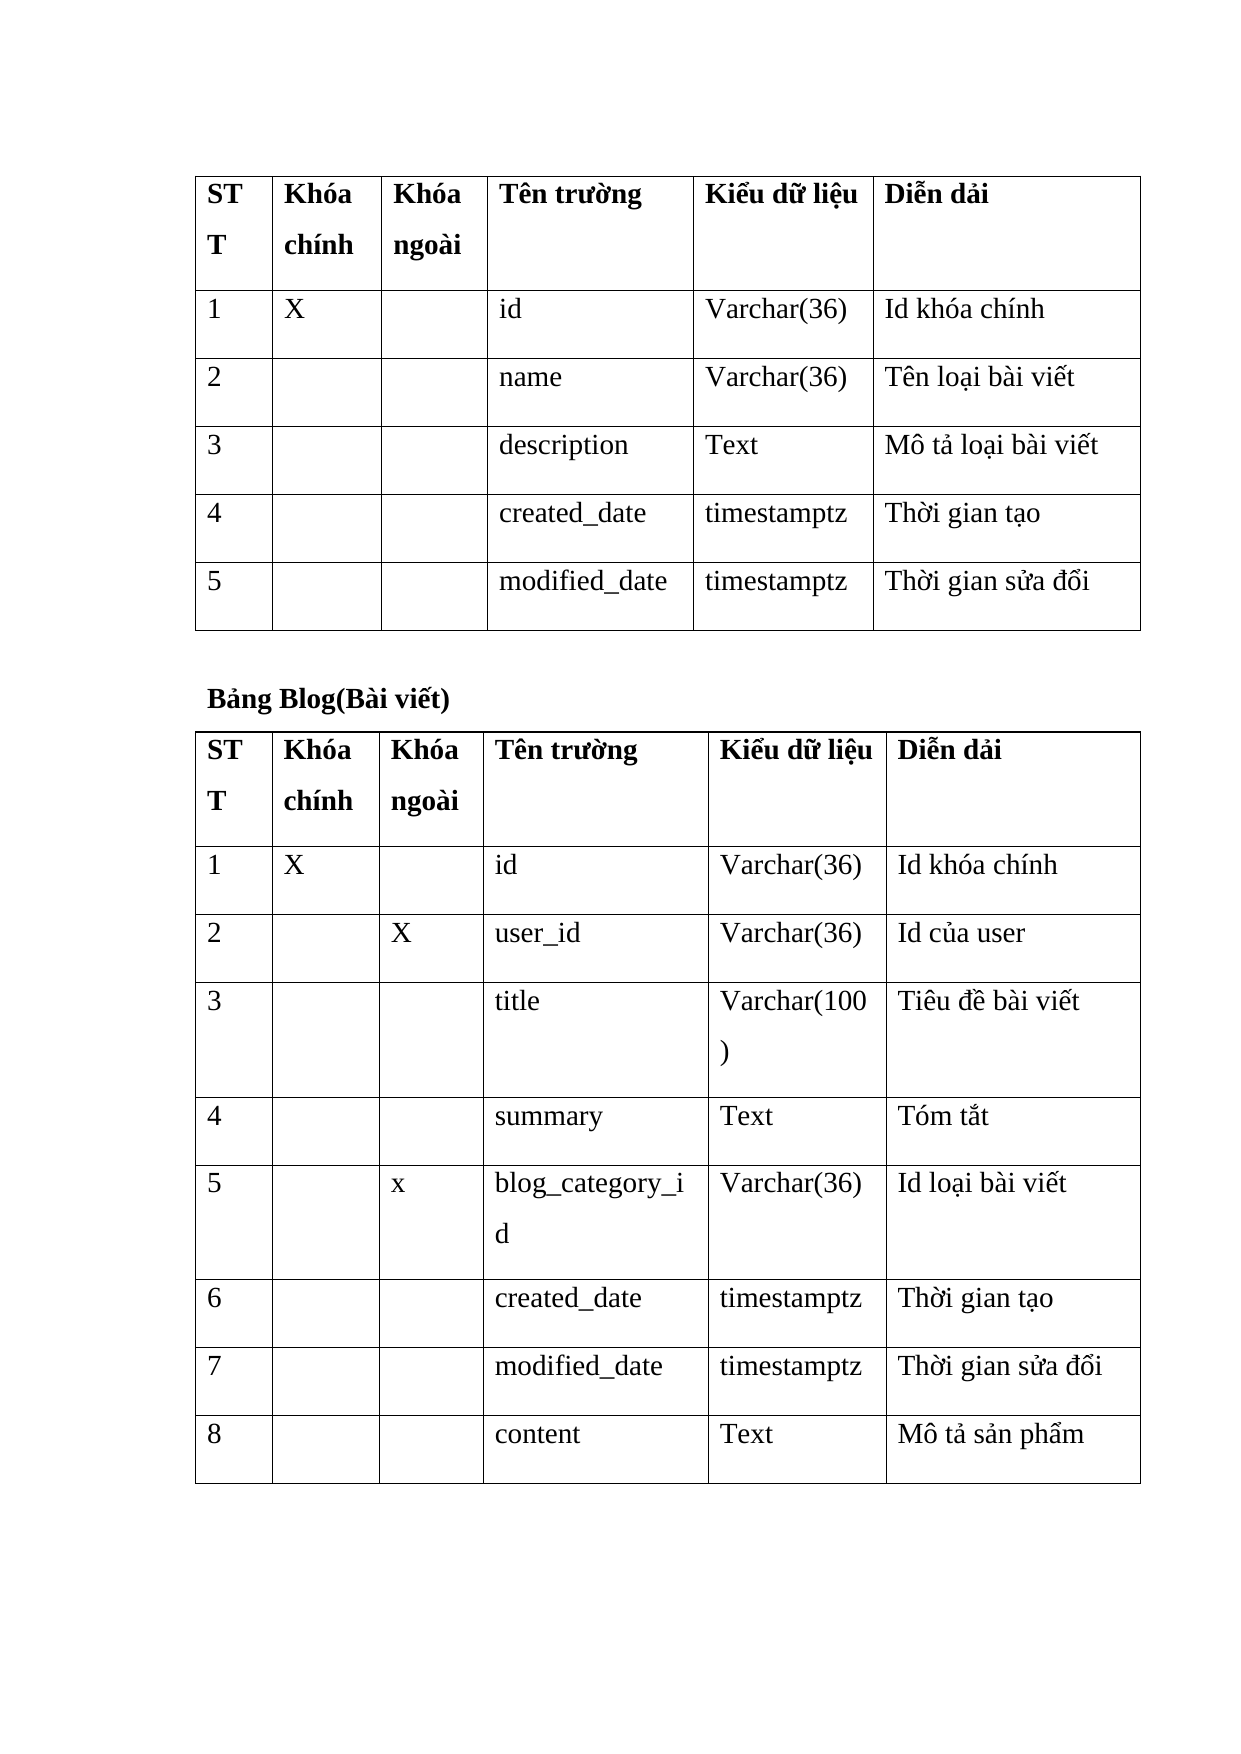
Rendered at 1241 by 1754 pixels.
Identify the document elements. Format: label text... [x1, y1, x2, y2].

table_cell id [484, 847, 708, 914]
table_cell timestamptz [709, 1348, 886, 1415]
table_header Khóa chính [273, 177, 381, 290]
table_cell user_id [484, 915, 708, 982]
table_header Kiểu dữ liệu [709, 733, 886, 846]
table_cell X [380, 915, 483, 982]
table_cell Varchar(100) [709, 983, 886, 1097]
table_cell Varchar(36) [694, 291, 873, 358]
table_cell [273, 1280, 379, 1347]
table_cell Varchar(36) [709, 915, 886, 982]
table_cell [380, 1348, 483, 1415]
table_cell 3 [196, 983, 272, 1097]
table_cell Varchar(36) [709, 847, 886, 914]
table_cell timestamptz [709, 1280, 886, 1347]
table_cell 5 [196, 563, 272, 630]
table_header Khóa ngoài [380, 733, 483, 846]
table_cell [382, 495, 487, 562]
table_cell name [488, 359, 693, 426]
table_cell Varchar(36) [709, 1166, 886, 1279]
table_cell [382, 291, 487, 358]
table_cell [380, 1416, 483, 1483]
table_cell id [488, 291, 693, 358]
table_cell [273, 427, 381, 494]
table_cell [380, 1280, 483, 1347]
table_cell x [380, 1166, 483, 1279]
table_cell modified_date [488, 563, 693, 630]
table_cell [380, 847, 483, 914]
table_header Diễn dải [887, 733, 1140, 846]
table_cell Id khóa chính [874, 291, 1140, 358]
table_cell Text [694, 427, 873, 494]
table_cell Thời gian sửa đổi [874, 563, 1140, 630]
table_cell [382, 563, 487, 630]
table_cell Tóm tắt [887, 1098, 1140, 1164]
table_cell [273, 1098, 379, 1164]
table_cell Tên loại bài viết [874, 359, 1140, 426]
table_cell 4 [196, 1098, 272, 1164]
table_cell blog_category_id [484, 1166, 708, 1279]
table_cell summary [484, 1098, 708, 1164]
table_header Tên trường [488, 177, 693, 290]
table_cell [382, 427, 487, 494]
table_cell 1 [196, 847, 272, 914]
table_cell Varchar(36) [694, 359, 873, 426]
table_cell [273, 915, 379, 982]
table_cell Thời gian tạo [887, 1280, 1140, 1347]
table_cell [273, 359, 381, 426]
table_header Tên trường [484, 733, 708, 846]
table_cell Tiêu đề bài viết [887, 983, 1140, 1097]
table_cell timestamptz [694, 495, 873, 562]
table_cell title [484, 983, 708, 1097]
table_cell [382, 359, 487, 426]
table_cell modified_date [484, 1348, 708, 1415]
table_cell Thời gian sửa đổi [887, 1348, 1140, 1415]
table_cell [273, 563, 381, 630]
table_header Khóa ngoài [382, 177, 487, 290]
table_cell Text [709, 1416, 886, 1483]
table_header Kiểu dữ liệu [694, 177, 873, 290]
table_cell 8 [196, 1416, 272, 1483]
table_cell 2 [196, 359, 272, 426]
table_cell 1 [196, 291, 272, 358]
table_cell [273, 495, 381, 562]
table_cell Id khóa chính [887, 847, 1140, 914]
table_header STT [196, 733, 272, 846]
table_header Khóa chính [273, 733, 379, 846]
table_cell timestamptz [694, 563, 873, 630]
table_cell 7 [196, 1348, 272, 1415]
table_header STT [196, 177, 272, 290]
table_cell Text [709, 1098, 886, 1164]
table_cell description [488, 427, 693, 494]
table_cell 6 [196, 1280, 272, 1347]
table_cell 4 [196, 495, 272, 562]
table_cell [380, 983, 483, 1097]
table_cell Id loại bài viết [887, 1166, 1140, 1279]
table_cell Mô tả sản phẩm [887, 1416, 1140, 1483]
text Bảng Blog(Bài viết) [207, 681, 1152, 715]
table_cell [380, 1098, 483, 1164]
table_cell [273, 983, 379, 1097]
table_cell 2 [196, 915, 272, 982]
table_cell created_date [488, 495, 693, 562]
table_cell 5 [196, 1166, 272, 1279]
table_cell 3 [196, 427, 272, 494]
table_cell [273, 1416, 379, 1483]
table_header Diễn dải [874, 177, 1140, 290]
table_cell Thời gian tạo [874, 495, 1140, 562]
table_cell Id của user [887, 915, 1140, 982]
table_cell Mô tả loại bài viết [874, 427, 1140, 494]
table_cell content [484, 1416, 708, 1483]
table_cell X [273, 291, 381, 358]
table_cell [273, 1166, 379, 1279]
table_cell X [273, 847, 379, 914]
table_cell [273, 1348, 379, 1415]
table_cell created_date [484, 1280, 708, 1347]
